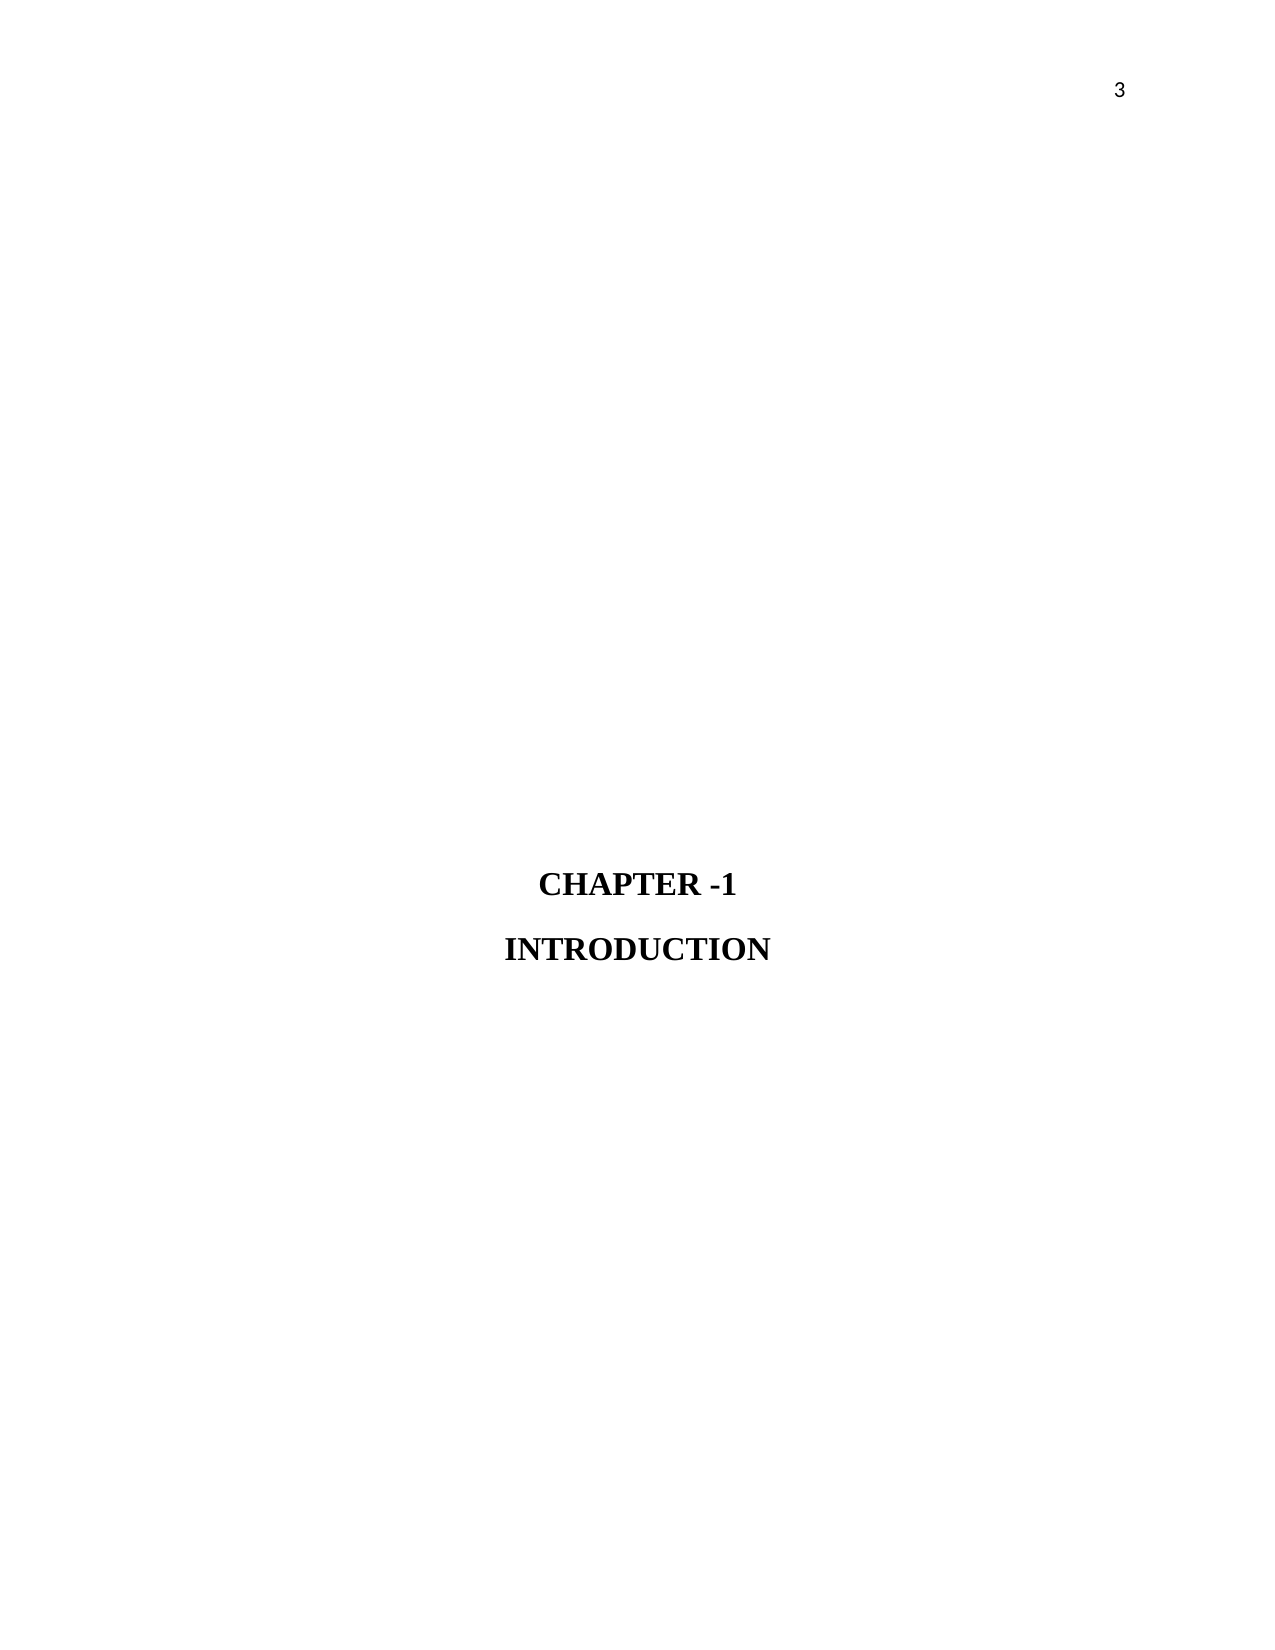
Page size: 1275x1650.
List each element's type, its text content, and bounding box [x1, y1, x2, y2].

text CHAPTER -1 [150, 864, 1125, 902]
text INTRODUCTION [150, 929, 1125, 967]
